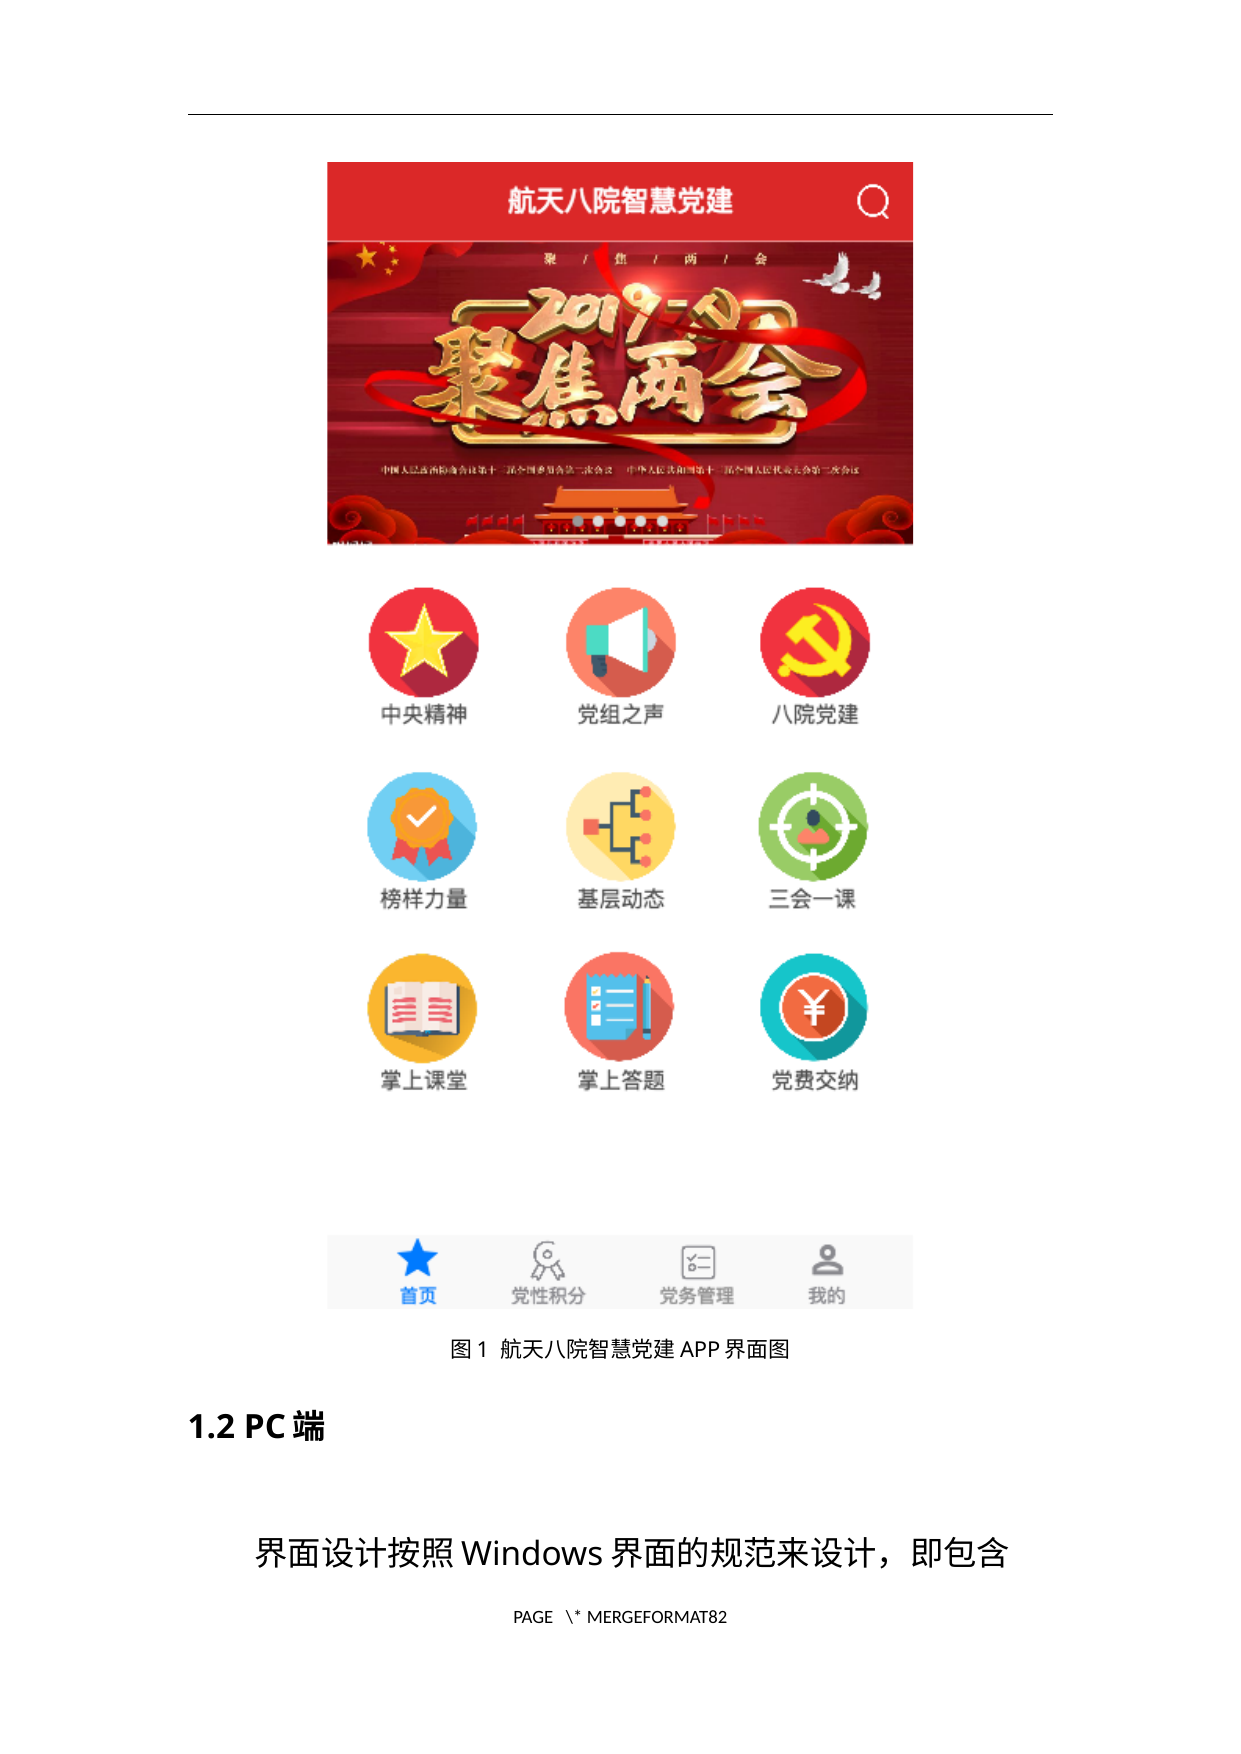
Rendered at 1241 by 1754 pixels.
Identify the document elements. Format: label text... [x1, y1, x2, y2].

subtitle 1.2 PC端 [187, 1392, 1053, 1457]
picture [327, 162, 914, 1309]
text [187, 1519, 1053, 1584]
text 图1 航天八院智慧党建APP界面图 [187, 1332, 1053, 1364]
